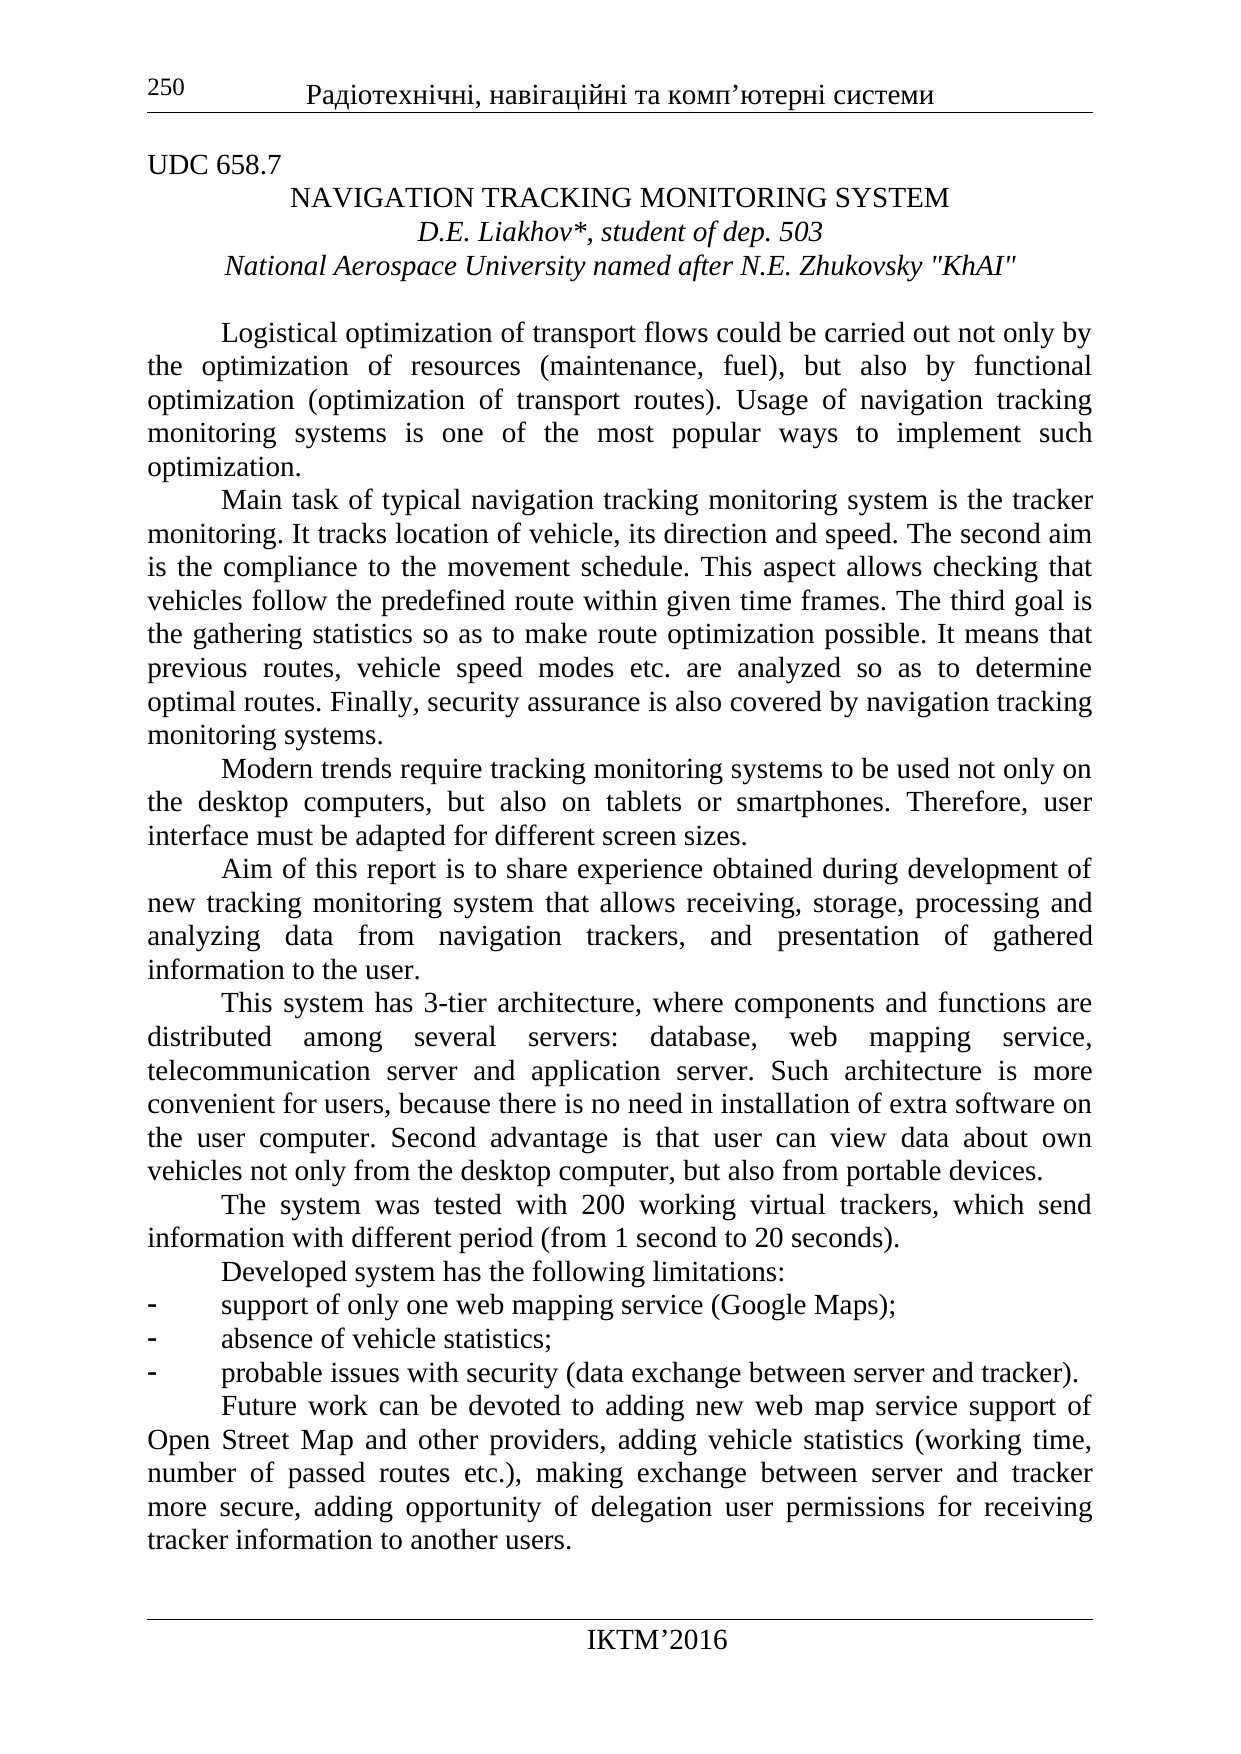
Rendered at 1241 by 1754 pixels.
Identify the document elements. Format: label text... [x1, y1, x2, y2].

text Modern trends require tracking monitoring systems to be used not only on the desktop computers, but also on tablets or smartphones. Therefore, user interface must be adapted for different screen sizes. [147, 751, 1093, 851]
list absence of vehicle statistics; [147, 1321, 1093, 1355]
list probable issues with security (data exchange between server and tracker). [147, 1355, 1093, 1388]
text D.E. Liakhov*, student of dep. 503 [147, 214, 1093, 248]
text Main task of typical navigation tracking monitoring system is the tracker monitoring. It tracks location of vehicle, its direction and speed. The second aim is the compliance to the movement schedule. This aspect allows checking that vehicles follow the predefined route within given time frames. The third goal is the gathering statistics so as to make route optimization possible. It means that previous routes, vehicle speed modes etc. are analyzed so as to determine optimal routes. Finally, security assurance is also covered by navigation tracking monitoring systems. [147, 482, 1093, 751]
text Developed system has the following limitations: [147, 1254, 1093, 1287]
text Logistical optimization of transport flows could be carried out not only by the optimization of resources (maintenance, fuel), but also by functional optimization (optimization of transport routes). Usage of navigation tracking monitoring systems is one of the most popular ways to implement such optimization. [147, 315, 1093, 482]
text Future work can be devoted to adding new web map service support of Open Street Map and other providers, adding vehicle statistics (working time, number of passed routes etc.), making exchange between server and tracker more secure, adding opportunity of delegation user permissions for receiving tracker information to another users. [147, 1388, 1093, 1556]
text The system was tested with 200 working virtual trackers, which send information with different period (from 1 second to 20 seconds). [147, 1187, 1093, 1254]
text UDC 658.7 [147, 147, 1093, 181]
text This system has 3-tier architecture, where components and functions are distributed among several servers: database, web mapping service, telecommunication server and application server. Such architecture is more convenient for users, because there is no need in installation of extra software on the user computer. Second advantage is that user can view data about own vehicles not only from the desktop computer, but also from portable devices. [147, 986, 1093, 1187]
text Aim of this report is to share experience obtained during development of new tracking monitoring system that allows receiving, storage, processing and analyzing data from navigation trackers, and presentation of gathered information to the user. [147, 851, 1093, 986]
list support of only one web mapping service (Google Maps); [147, 1287, 1093, 1321]
text National Aerospace University named after N.E. Zhukovsky "KhAI" [147, 248, 1093, 281]
text NAVIGATION TRACKING MONITORING SYSTEM [147, 181, 1093, 214]
